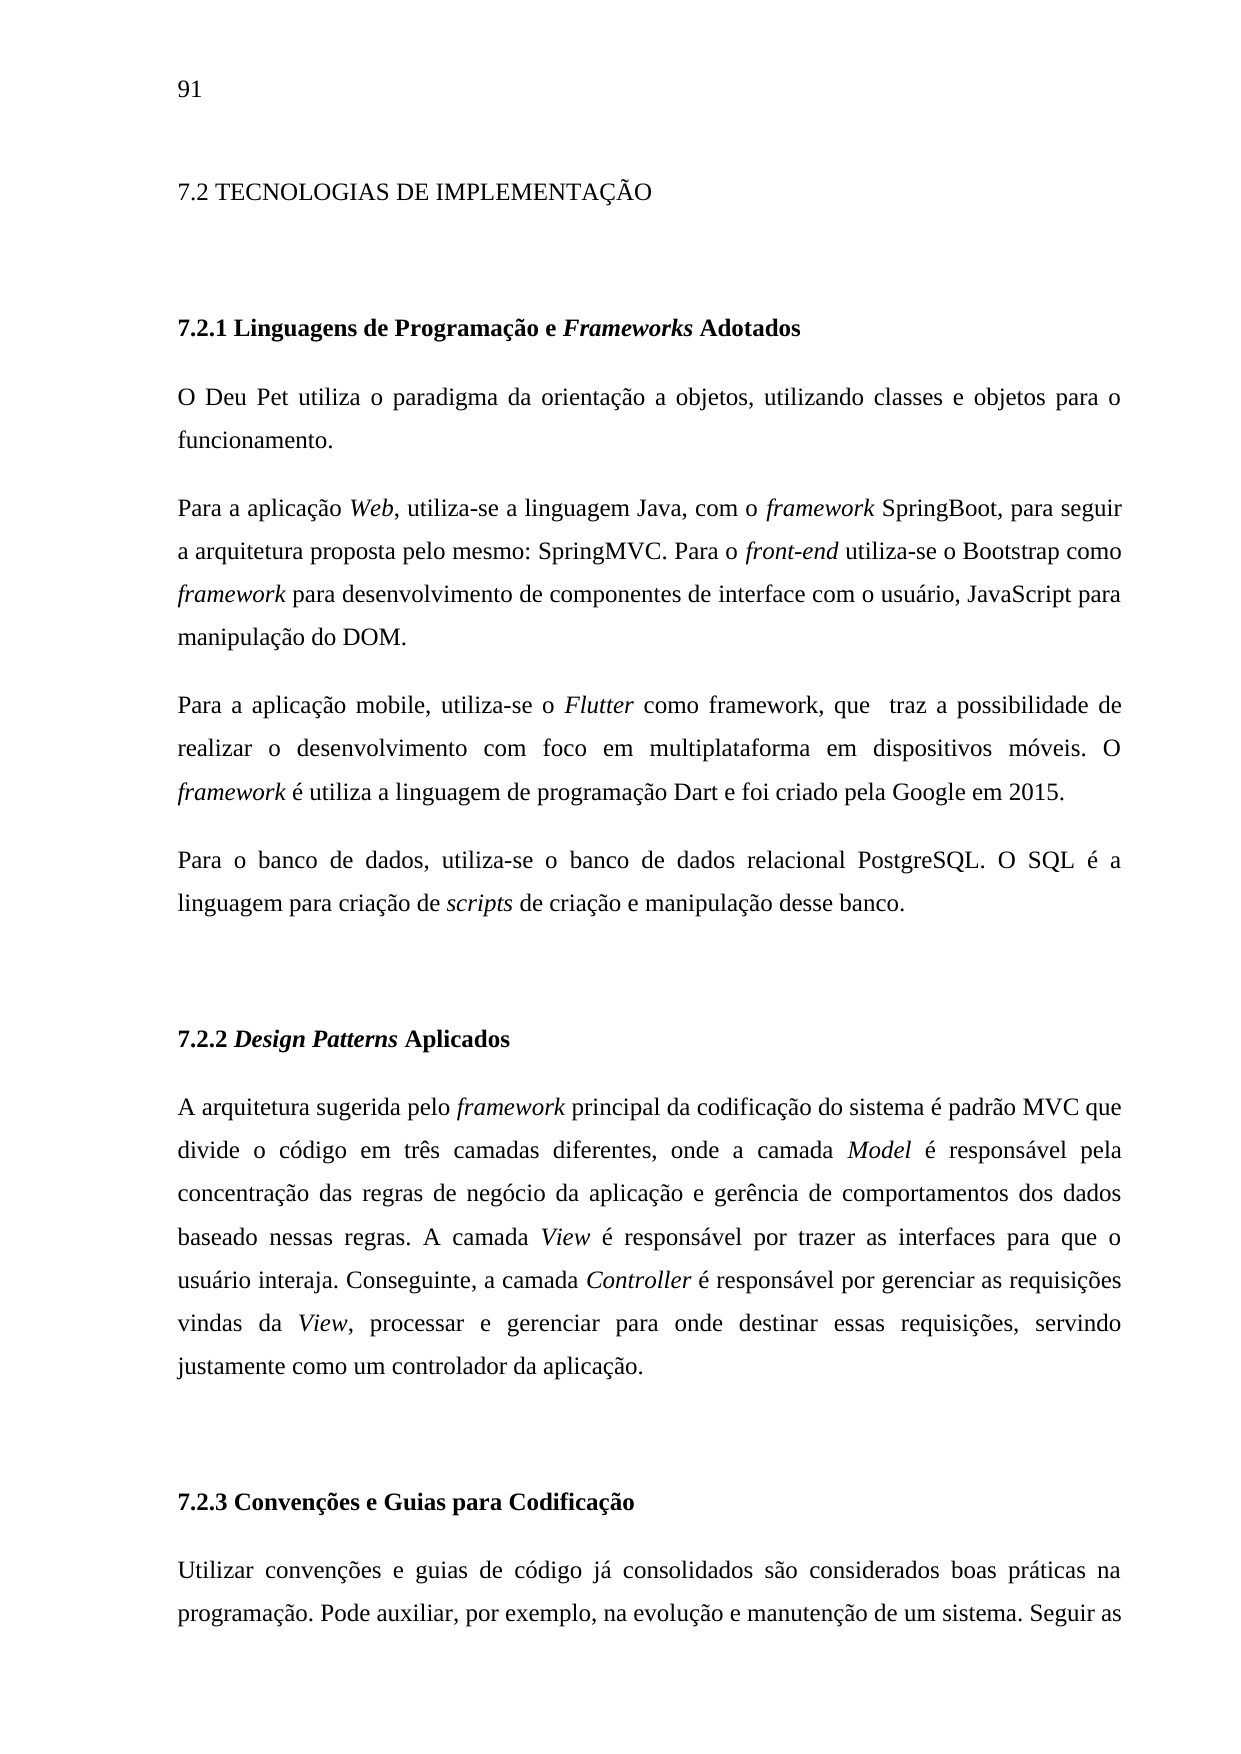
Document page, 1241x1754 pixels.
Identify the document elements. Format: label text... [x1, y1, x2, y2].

text O Deu Pet utiliza o paradigma da orientação a objetos, utilizando classes e objetos para o funcionamento. [177, 382, 1122, 453]
text A arquitetura sugerida pelo framework principal da codificação do sistema é padrão MVC que divide o código em três camadas diferentes, onde a camada Model é responsável pela concentração das regras de negócio da aplicação e gerência de comportamentos dos dados baseado nessas regras. A camada View é responsável por trazer as interfaces para que o usuário interaja. Conseguinte, a camada Controller é responsável por gerenciar as requisições vindas da View, processar e gerenciar para onde destinar essas requisições, servindo justamente como um controlador da aplicação. [177, 1092, 1122, 1380]
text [177, 1555, 1122, 1627]
subtitle 7.2.2 Design Patterns Aplicados [177, 1024, 1122, 1053]
text Para o banco de dados, utiliza-se o banco de dados relacional PostgreSQL. O SQL é a linguagem para criação de scripts de criação e manipulação desse banco. [177, 845, 1122, 917]
subtitle 7.2.1 Linguagens de Programação e Frameworks Adotados [177, 313, 1122, 342]
subtitle 7.2 TECNOLOGIAS DE IMPLEMENTAÇÃO [177, 177, 1122, 206]
text Para a aplicação mobile, utiliza-se o Flutter como framework, que traz a possibilidade de realizar o desenvolvimento com foco em multiplataforma em dispositivos móveis. O framework é utiliza a linguagem de programação Dart e foi criado pela Google em 2015. [177, 690, 1122, 805]
subtitle 7.2.3 Convenções e Guias para Codificação [177, 1487, 1122, 1516]
text Para a aplicação Web, utiliza-se a linguagem Java, com o framework SpringBoot, para seguir a arquitetura proposta pelo mesmo: SpringMVC. Para o front-end utiliza-se o Bootstrap como framework para desenvolvimento de componentes de interface com o usuário, JavaScript para manipulação do DOM. [177, 493, 1122, 651]
